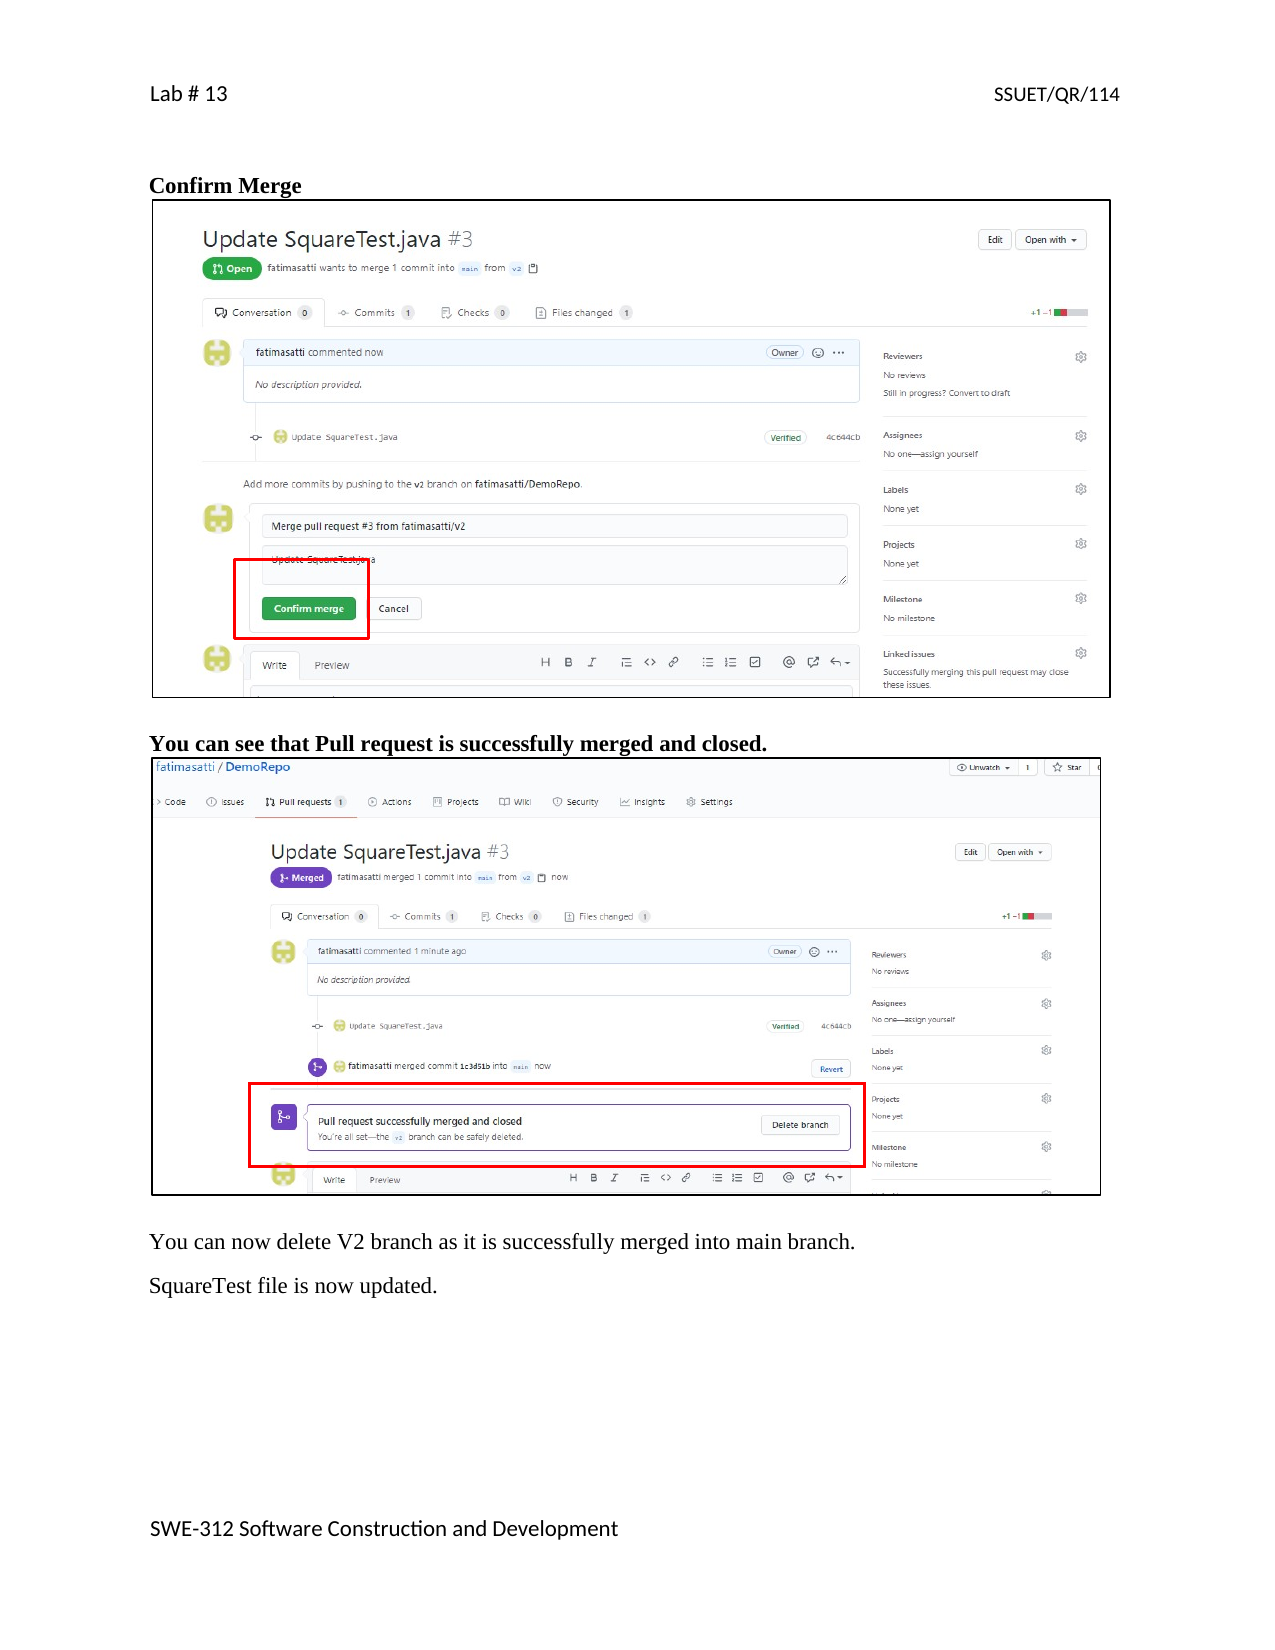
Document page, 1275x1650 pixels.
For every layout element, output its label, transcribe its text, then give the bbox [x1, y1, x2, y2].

picture [153, 759, 1100, 1194]
text SquareTest file is now updated. [148, 1272, 1125, 1299]
text You can now delete V2 branch as it is successfully merged into main branch. [148, 1228, 1125, 1254]
text Confirm Merge [148, 172, 1125, 198]
picture [153, 201, 1109, 697]
text You can see that Pull request is successfully merged and closed. [148, 729, 1125, 756]
